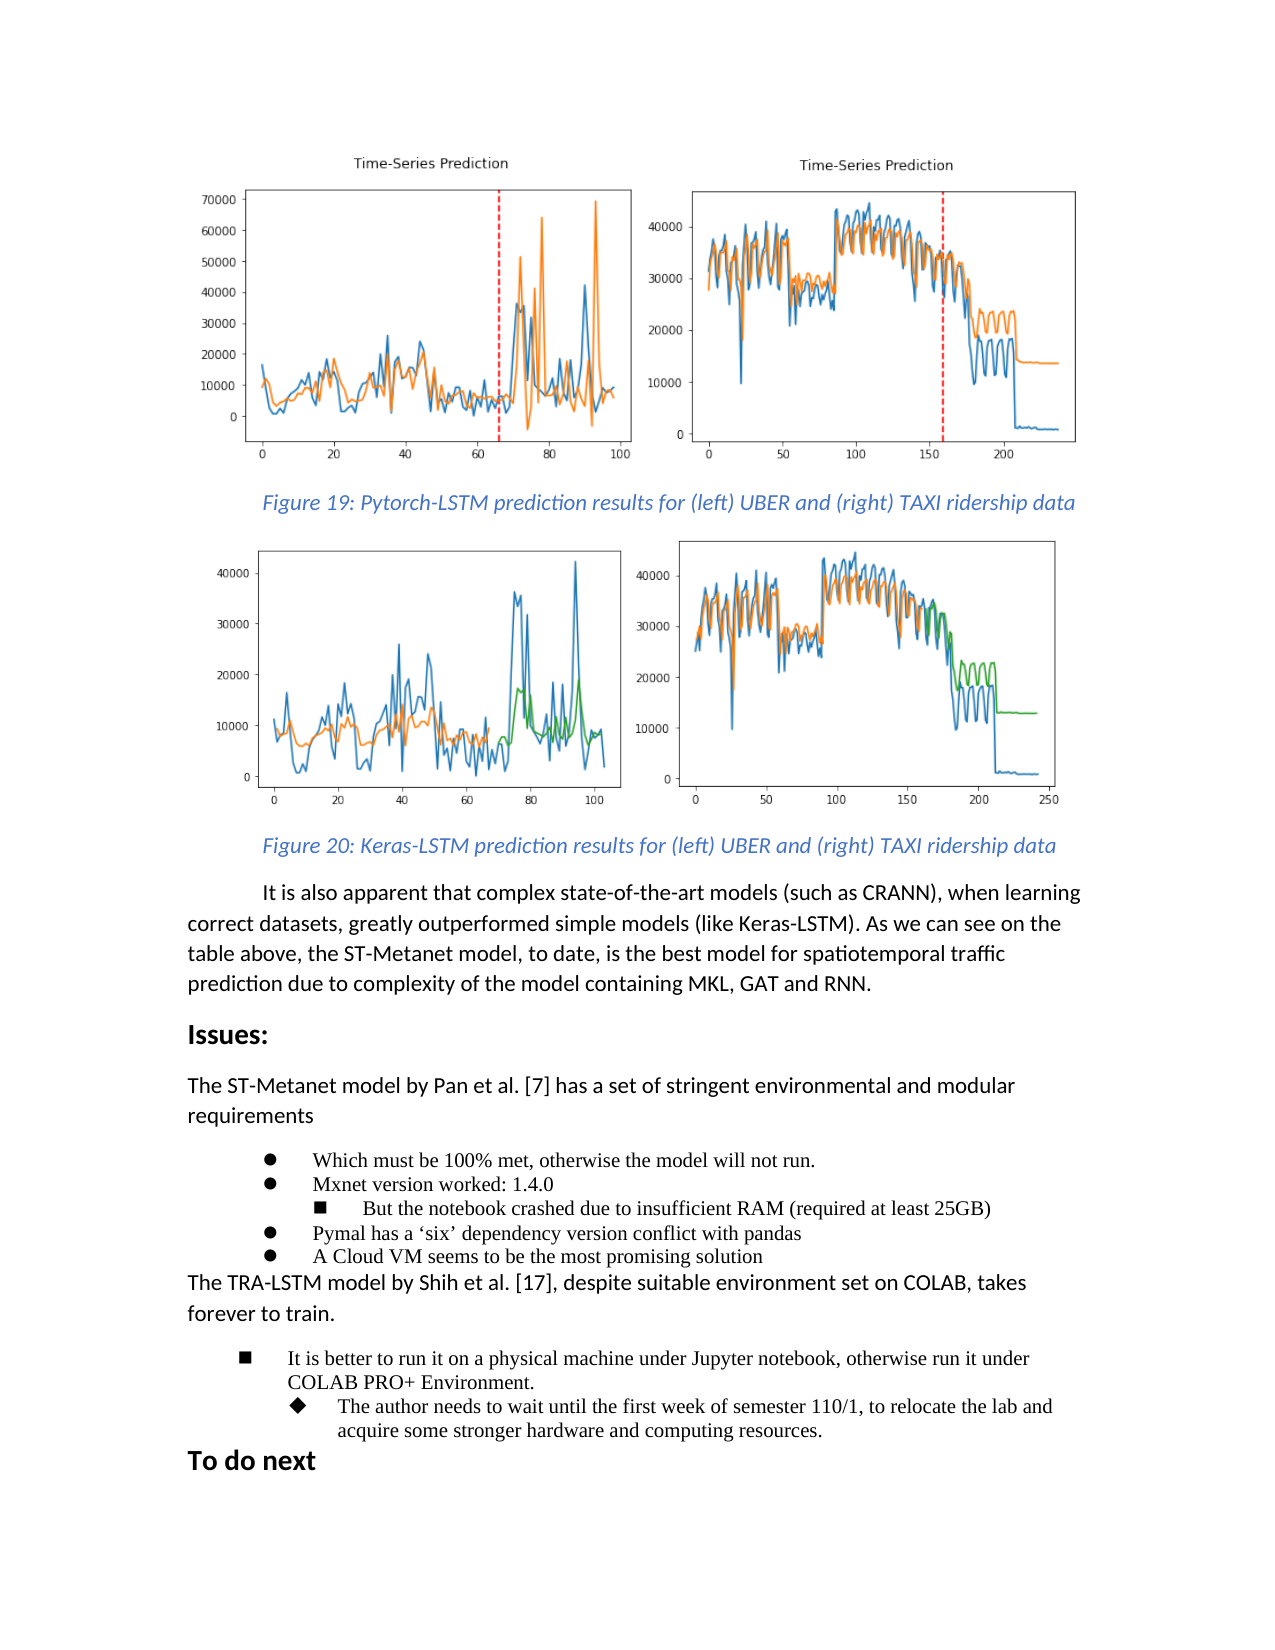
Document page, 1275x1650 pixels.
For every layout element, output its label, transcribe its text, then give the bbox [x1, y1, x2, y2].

text The TRA-LSTM model by Shih et al. [17], despite suitable environment set on COLAB, takes forever to train. [187, 1268, 1087, 1327]
list Which must be 100% met, otherwise the model will not run. [262, 1148, 1087, 1172]
list It is better to run it on a physical machine under Jupyter notebook, otherwise run it under COLAB PRO+ Environment. [237, 1346, 1087, 1394]
list A Cloud VM seems to be the most promising solution [262, 1244, 1087, 1268]
picture [192, 150, 1083, 469]
text It is also apparent that complex state-of-the-art models (such as CRANN), when learning correct datasets, greatly outperformed simple models (like Keras-LSTM). As we can see on the table above, the ST-Metanet model, to date, is the best model for spatiotemporal traffic prediction due to complexity of the model containing MKL, GAT and RNN. [187, 878, 1087, 997]
list But the notebook crashed due to insufficient RAM (required at least 25GB) [312, 1196, 1087, 1220]
text Figure 19: Pytorch-LSTM prediction results for (left) UBER and (right) TAXI ridership data [187, 488, 1087, 516]
text Issues: [187, 1016, 1087, 1052]
text Figure 20: Keras-LSTM prediction results for (left) UBER and (right) TAXI ridership data [187, 832, 1087, 860]
text To do next [187, 1442, 1087, 1477]
list The author needs to wait until the first week of semester 110/1, to relocate the lab and acquire some stronger hardware and computing resources. [287, 1394, 1087, 1442]
list Mxnet version worked: 1.4.0 [262, 1172, 1087, 1196]
picture [208, 534, 1067, 813]
text The ST-Metanet model by Pan et al. [7] has a set of stringent environmental and modular requirements [187, 1071, 1087, 1129]
list Pymal has a ‘six’ dependency version conflict with pandas [262, 1220, 1087, 1244]
